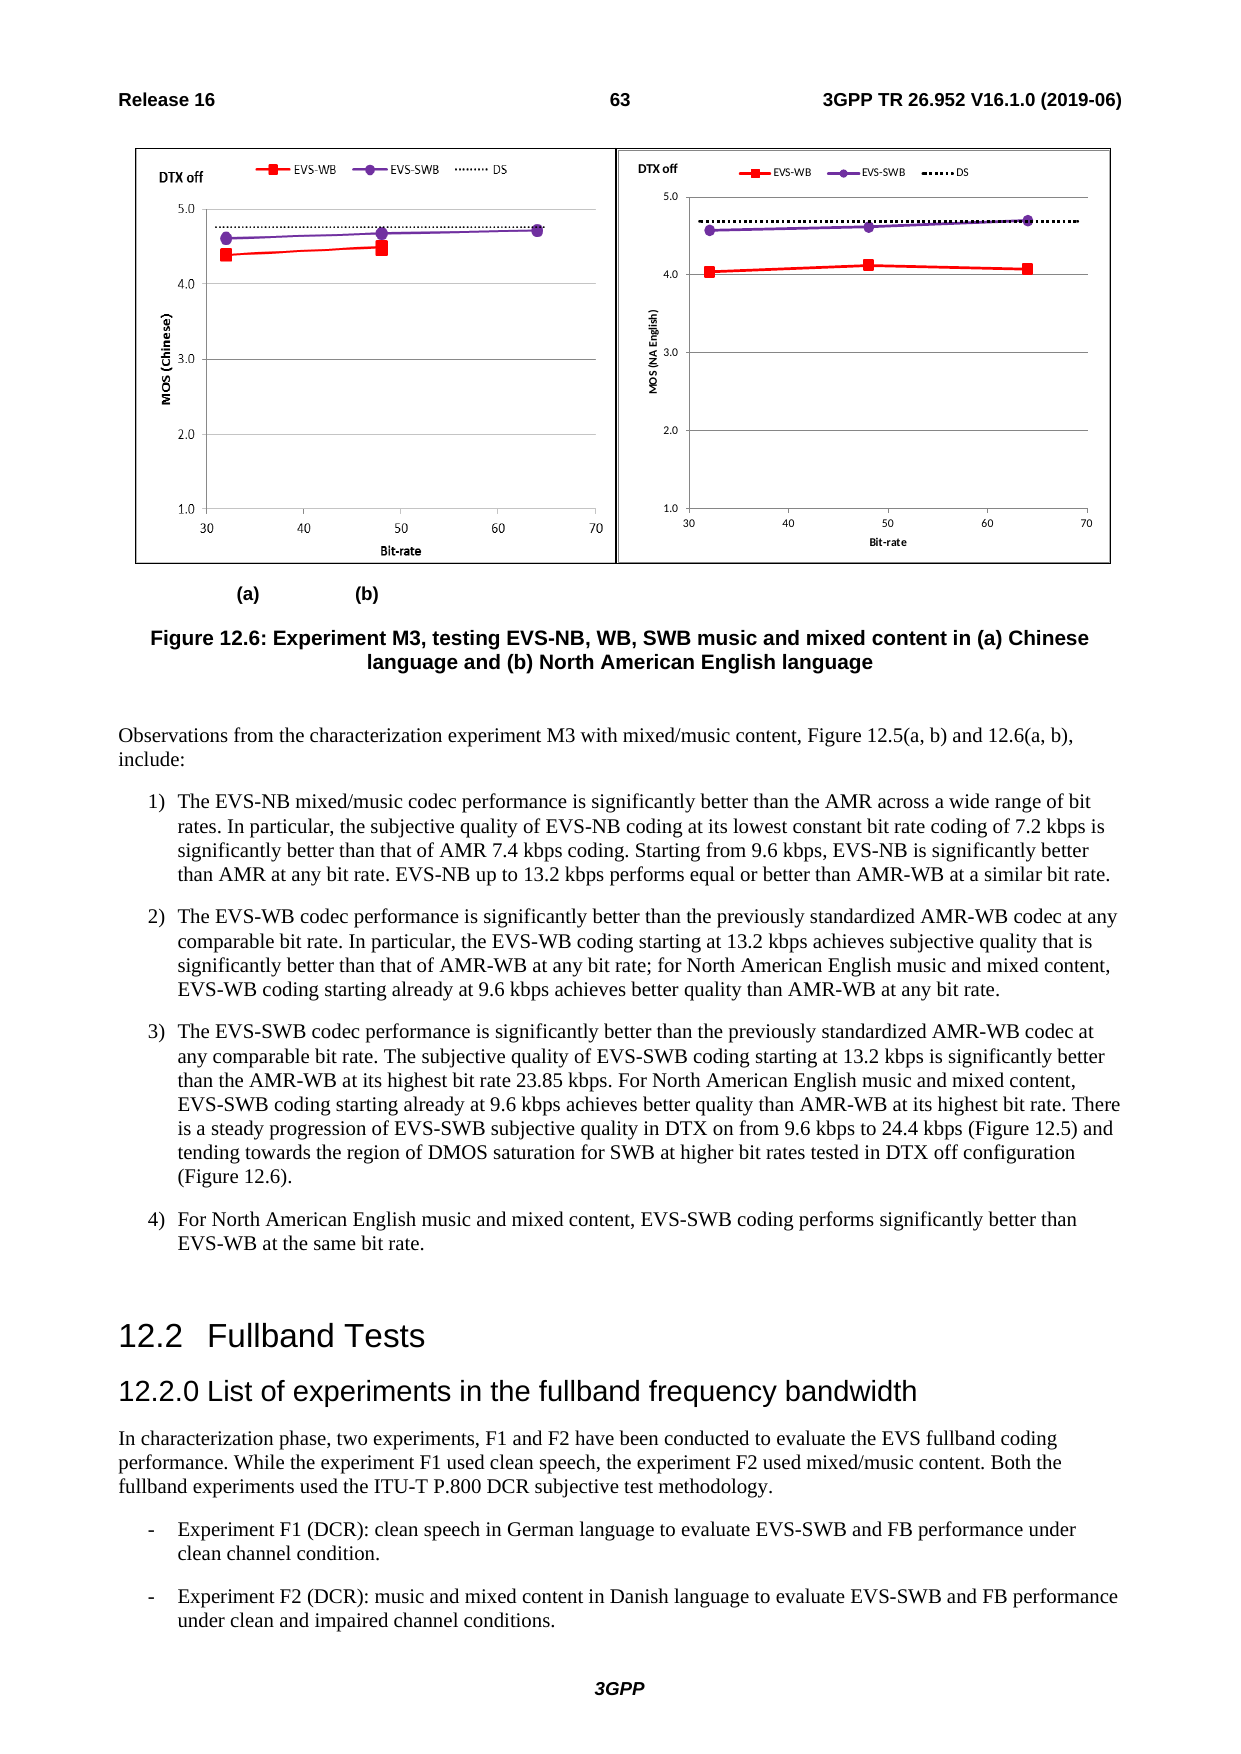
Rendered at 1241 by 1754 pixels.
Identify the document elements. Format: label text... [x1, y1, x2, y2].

picture [136, 149, 615, 563]
text 1) The EVS-NB mixed/music codec performance is significantly better than the AMR across a wide range of bit rates. In particular, the subjective quality of EVS-NB coding at its lowest constant bit rate coding of 7.2 kbps is significantly better than that of AMR 7.4 kbps coding. Starting from 9.6 kbps, EVS-NB is significantly better than AMR at any bit rate. EVS-NB up to 13.2 kbps performs equal or better than AMR-WB at a similar bit rate. [148, 789, 1122, 886]
text - Experiment F2 (DCR): music and mixed content in Danish language to evaluate EVS-SWB and FB performance under clean and impaired channel conditions. [148, 1584, 1122, 1632]
text Figure 12.6: Experiment M3, testing EVS-NB, WB, SWB music and mixed content in (a) Chinese language and (b) North American English language [118, 626, 1122, 673]
text 3) The EVS-SWB codec performance is significantly better than the previously standardized AMR-WB codec at any comparable bit rate. The subjective quality of EVS-SWB coding starting at 13.2 kbps is significantly better than the AMR-WB at its highest bit rate 23.85 kbps. For North American English music and mixed content, EVS-SWB coding starting already at 9.6 kbps achieves better quality than AMR-WB at its highest bit rate. There is a steady progression of EVS-SWB subjective quality in DTX on from 9.6 kbps to 24.4 kbps (Figure 12.5) and tending towards the region of DMOS saturation for SWB at higher bit rates tested in DTX off configuration (Figure 12.6). [148, 1019, 1122, 1188]
text In characterization phase, two experiments, F1 and F2 have been conducted to evaluate the EVS fullband coding performance. While the experiment F1 used clean speech, the experiment F2 used mixed/music content. Both the fullband experiments used the ITU-T P.800 DCR subjective test methodology. [118, 1426, 1122, 1498]
subtitle 12.2 Fullband Tests [118, 1316, 1122, 1355]
subtitle 12.2.0 List of experiments in the fullband frequency bandwidth [118, 1373, 1122, 1407]
text 2) The EVS-WB codec performance is significantly better than the previously standardized AMR-WB codec at any comparable bit rate. In particular, the EVS-WB coding starting at 13.2 kbps achieves subjective quality that is significantly better than that of AMR-WB at any bit rate; for North American English music and mixed content, EVS-WB coding starting already at 9.6 kbps achieves better quality than AMR-WB at any bit rate. [148, 904, 1122, 1001]
text Observations from the characterization experiment M3 with mixed/music content, Figure 12.5(a, b) and 12.6(a, b), include: [118, 723, 1122, 771]
text (a) (b) [148, 582, 1122, 604]
text 4) For North American English music and mixed content, EVS-SWB coding performs significantly better than EVS-WB at the same bit rate. [148, 1207, 1122, 1255]
text - Experiment F1 (DCR): clean speech in German language to evaluate EVS-SWB and FB performance under clean channel condition. [148, 1517, 1122, 1565]
